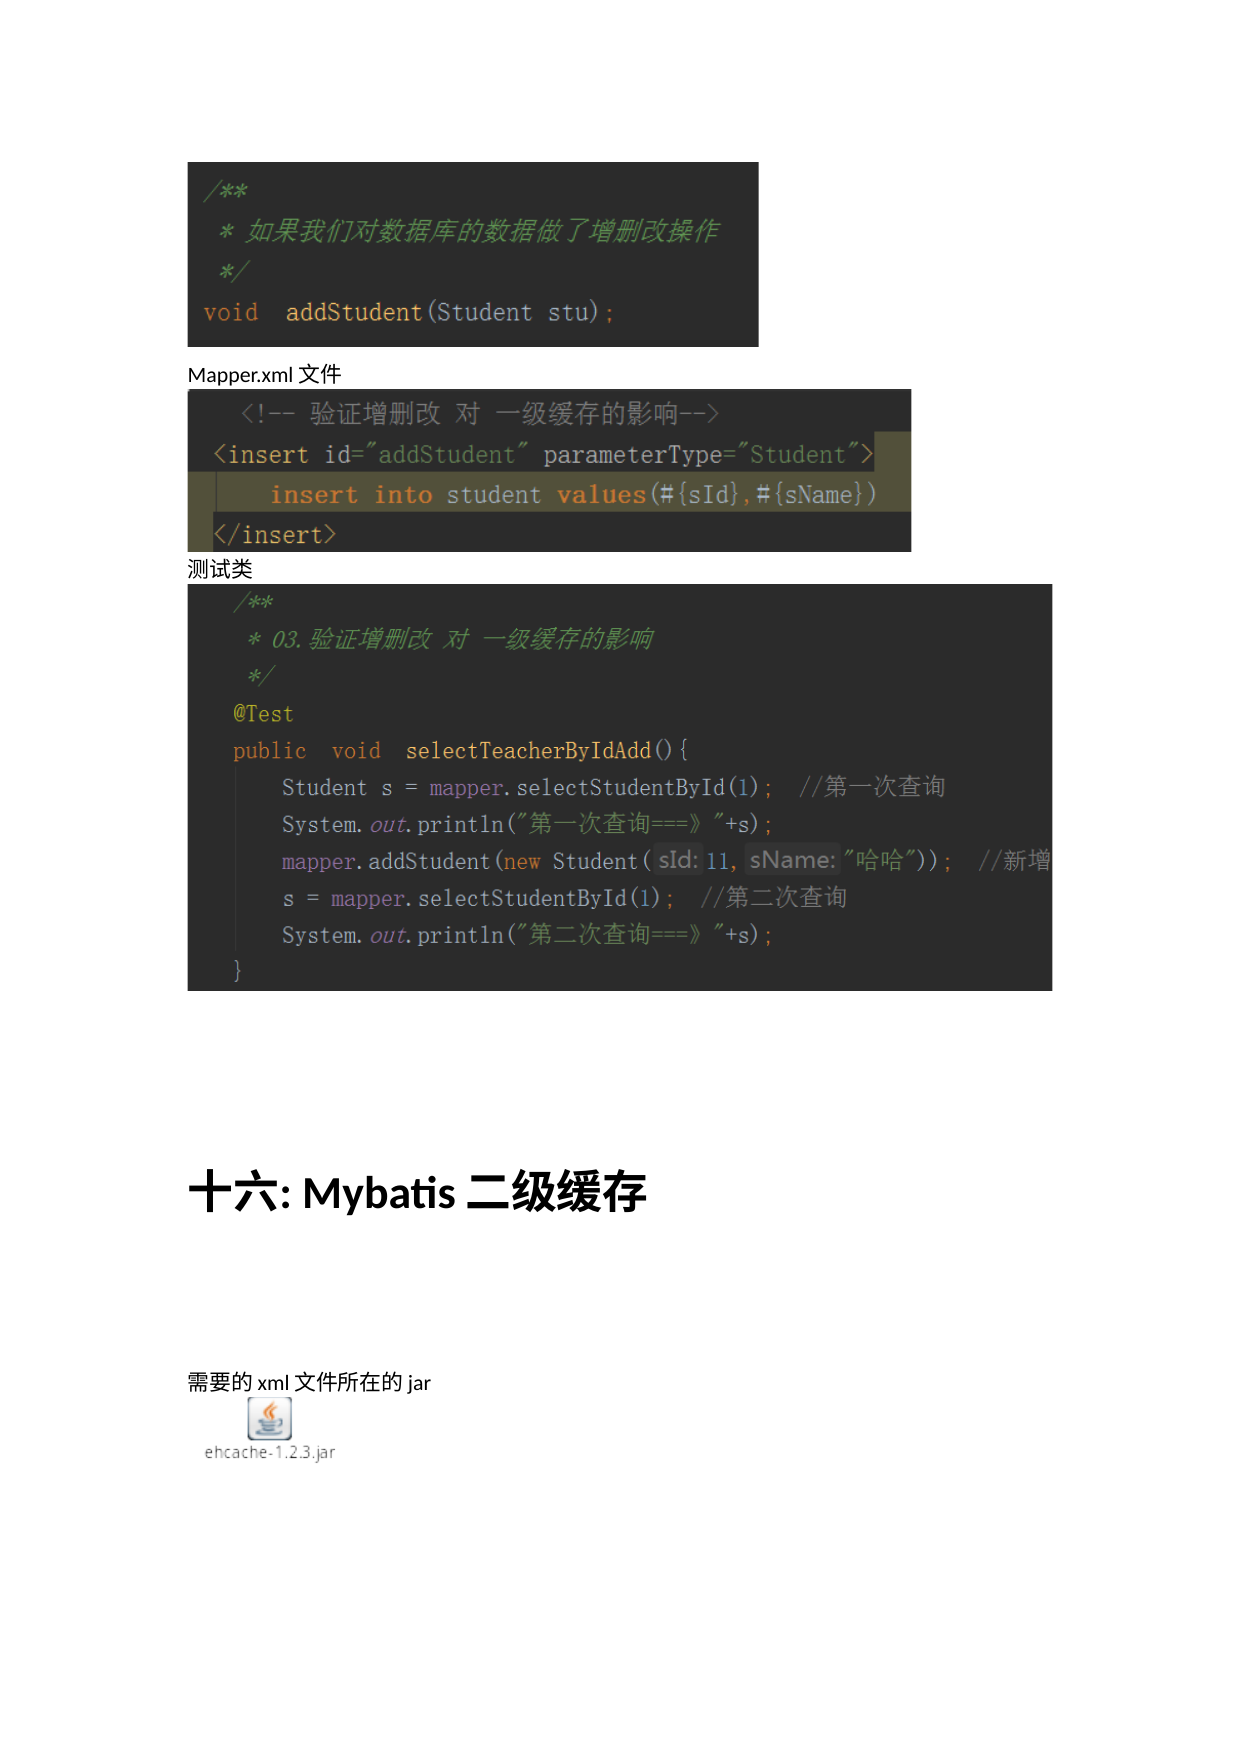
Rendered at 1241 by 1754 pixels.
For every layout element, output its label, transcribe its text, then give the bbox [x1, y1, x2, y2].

text 需要的xml文件所在的jar [187, 1364, 1053, 1397]
picture [187, 584, 1053, 991]
picture [187, 162, 759, 347]
text Mapper.xml文件 [187, 357, 1053, 389]
picture [187, 389, 912, 552]
text 测试类 [187, 552, 1053, 584]
subtitle 十六: Mybatis二级缓存 [187, 1140, 1053, 1237]
